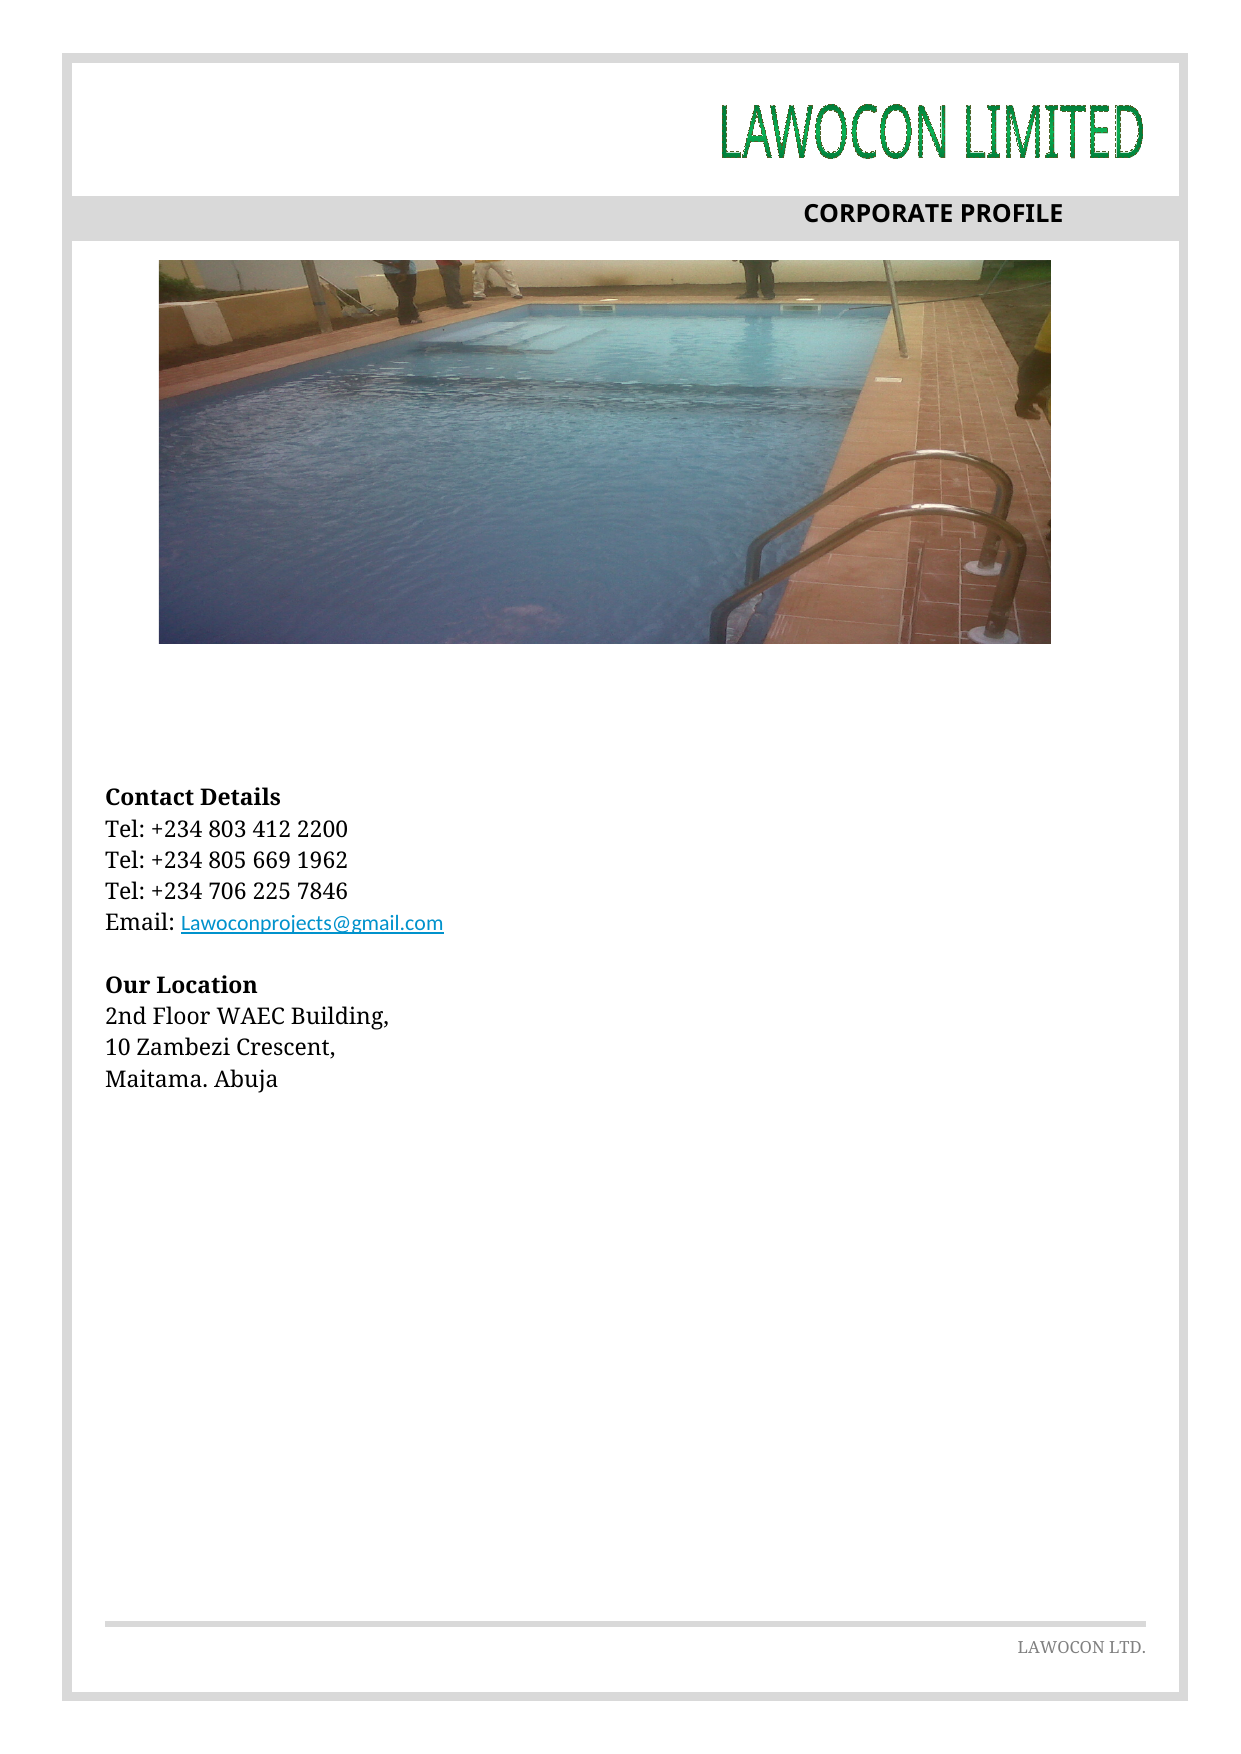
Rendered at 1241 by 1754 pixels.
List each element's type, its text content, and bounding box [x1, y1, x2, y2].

text Our Location 2nd Floor WAEC Building, [105, 969, 1146, 1031]
picture [158, 260, 1051, 644]
text Email: Lawoconprojects@gmail.com [105, 906, 1146, 969]
text Contact Details Tel: +234 803 412 2200 Tel: +234 805 669 1962 [105, 781, 1146, 875]
text 10 Zambezi Crescent, [105, 1031, 1146, 1062]
text Tel: +234 706 225 7846 [105, 875, 1146, 906]
text Maitama. Abuja [105, 1062, 1146, 1094]
